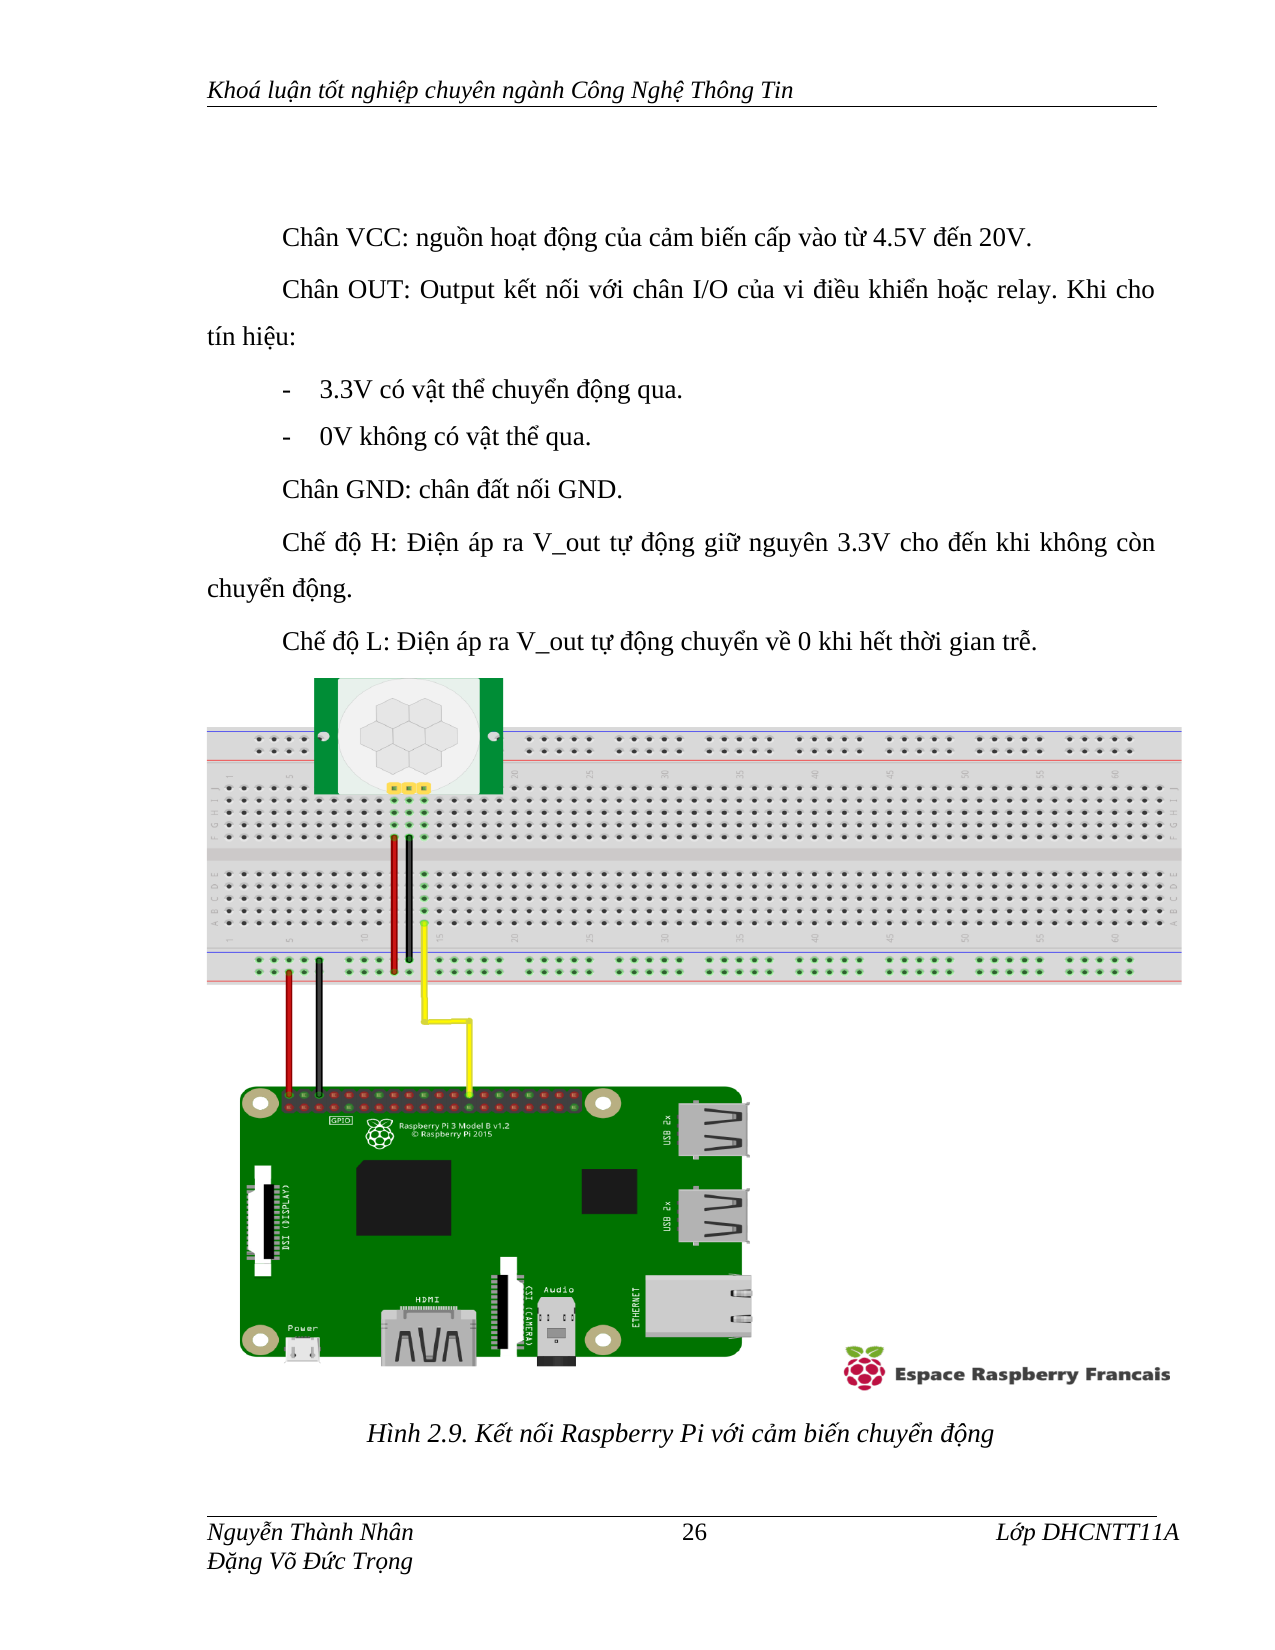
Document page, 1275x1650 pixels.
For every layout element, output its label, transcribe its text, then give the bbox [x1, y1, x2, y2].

text Hình 2.9. Kết nối Raspberry Pi với cảm biến chuyển động [207, 1418, 1157, 1449]
text Chân GND: chân đất nối GND. [282, 473, 1157, 504]
text Chân OUT: Output kết nối với chân I/O của vi điều khiển hoặc relay. Khi cho tín hiệu: [207, 274, 1157, 351]
picture [206, 678, 1182, 1397]
text Chân VCC: nguồn hoạt động của cảm biến cấp vào từ 4.5V đến 20V. [207, 221, 1157, 252]
list 3.3V có vật thể chuyển động qua. [282, 373, 1157, 404]
list 0V không có vật thể qua. [282, 420, 1157, 451]
text Chế độ H: Điện áp ra V_out tự động giữ nguyên 3.3V cho đến khi không còn chuyển động. [207, 526, 1157, 603]
text Chế độ L: Điện áp ra V_out tự động chuyển về 0 khi hết thời gian trễ. [282, 625, 1157, 656]
